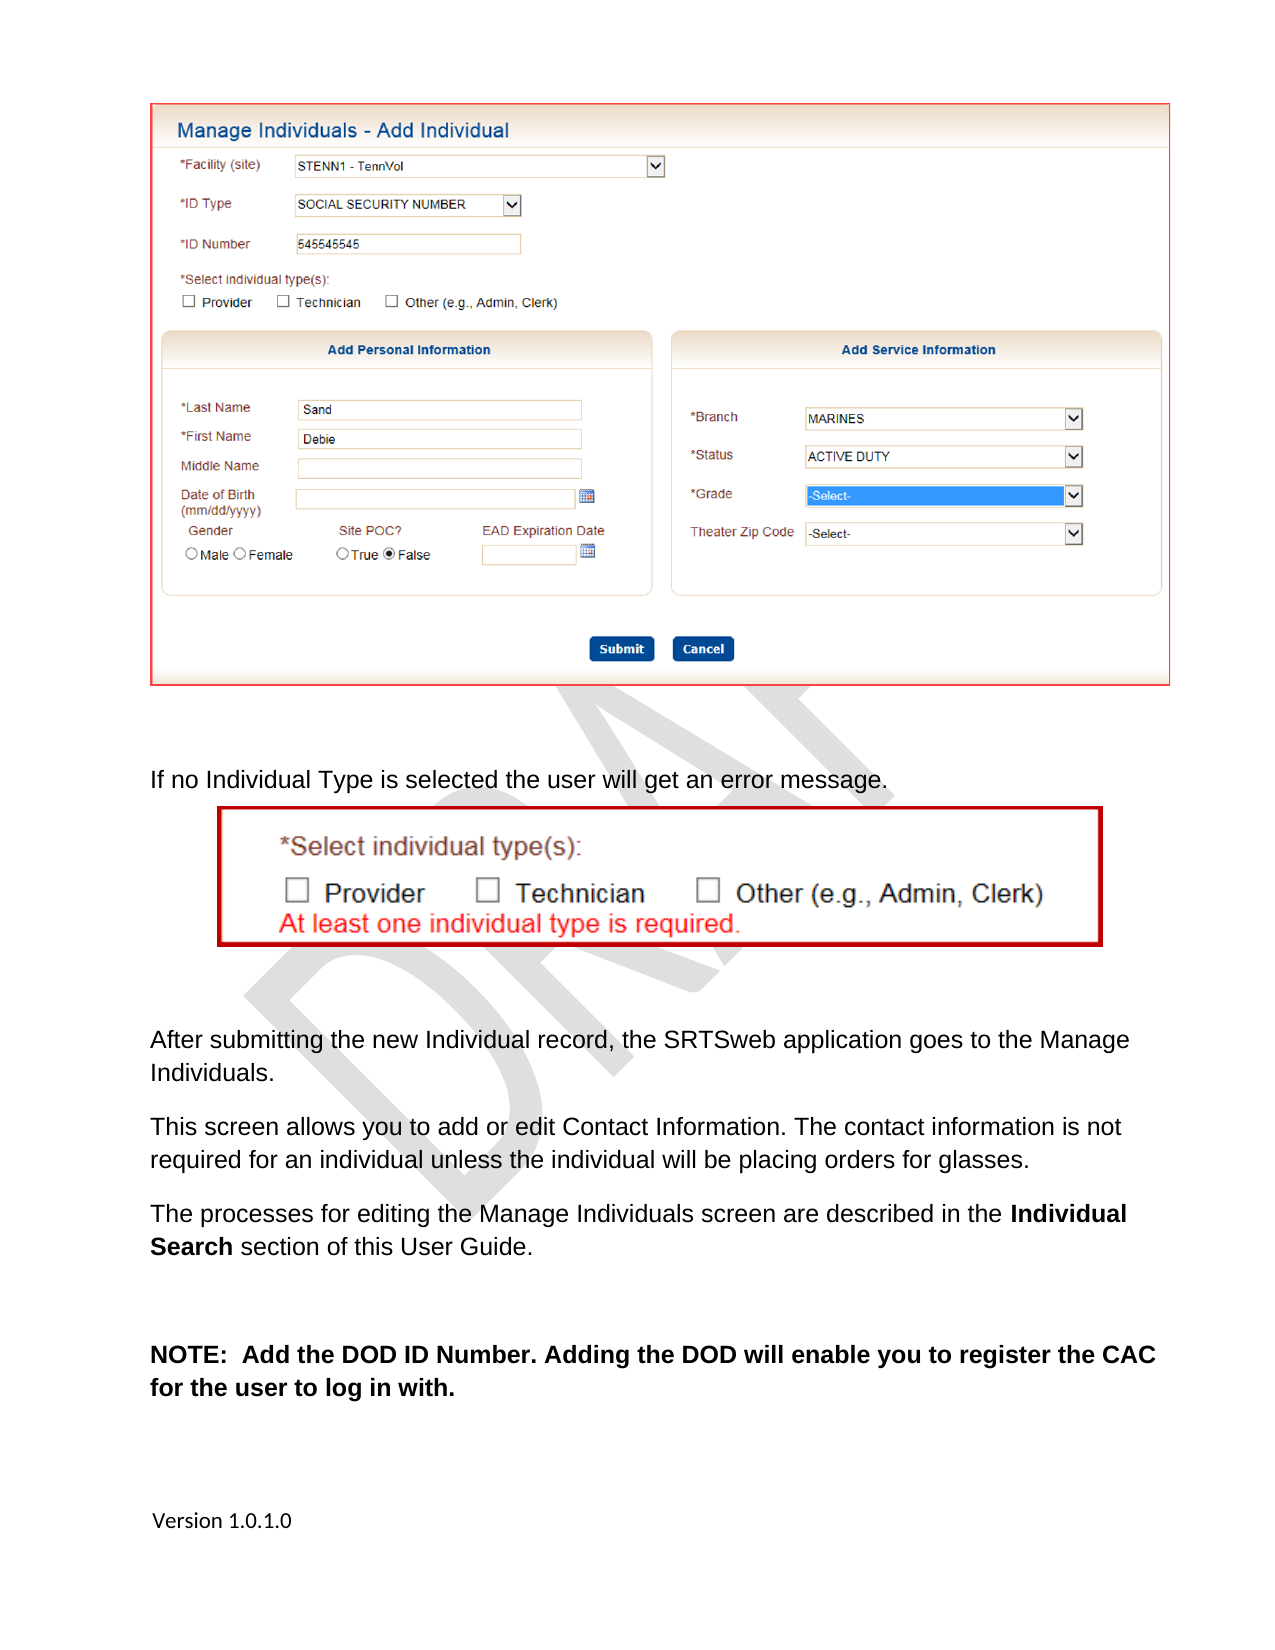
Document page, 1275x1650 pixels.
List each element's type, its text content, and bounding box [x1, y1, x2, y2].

text This screen allows you to add or edit Contact Information. The contact information is not required for an individual unless the individual will be placing orders for glasses. [150, 1112, 1170, 1174]
picture [217, 806, 1103, 947]
text If no Individual Type is selected the user will get an error message. [150, 765, 1170, 793]
picture [150, 103, 1171, 686]
text The processes for editing the Manage Individuals screen are described in the Individual Search section of this User Guide. [150, 1199, 1170, 1261]
text After submitting the new Individual record, the SRTSweb application goes to the Manage Individuals. [150, 1025, 1170, 1087]
text NOTE: Add the DOD ID Number. Adding the DOD will enable you to register the CAC for the user to log in with. [150, 1340, 1170, 1402]
